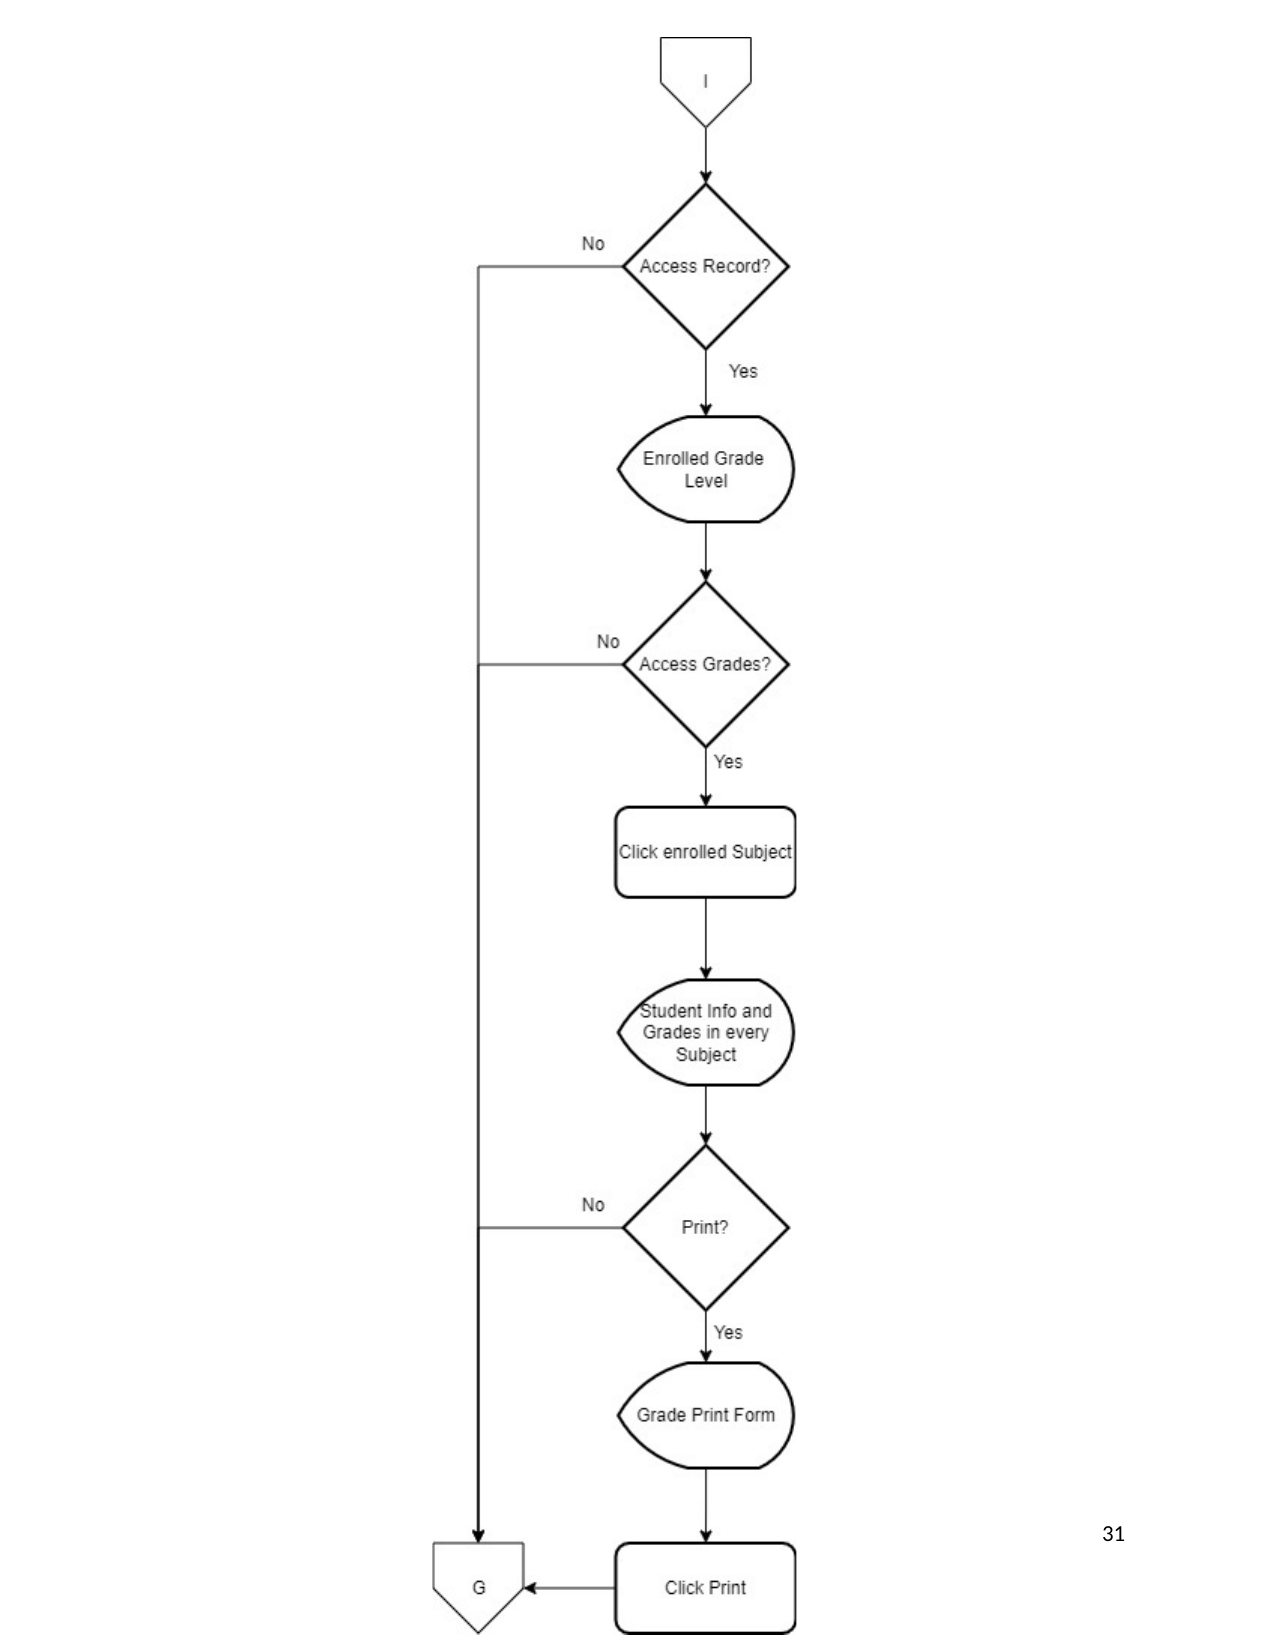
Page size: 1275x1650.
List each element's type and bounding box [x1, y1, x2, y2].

picture [432, 37, 797, 1635]
